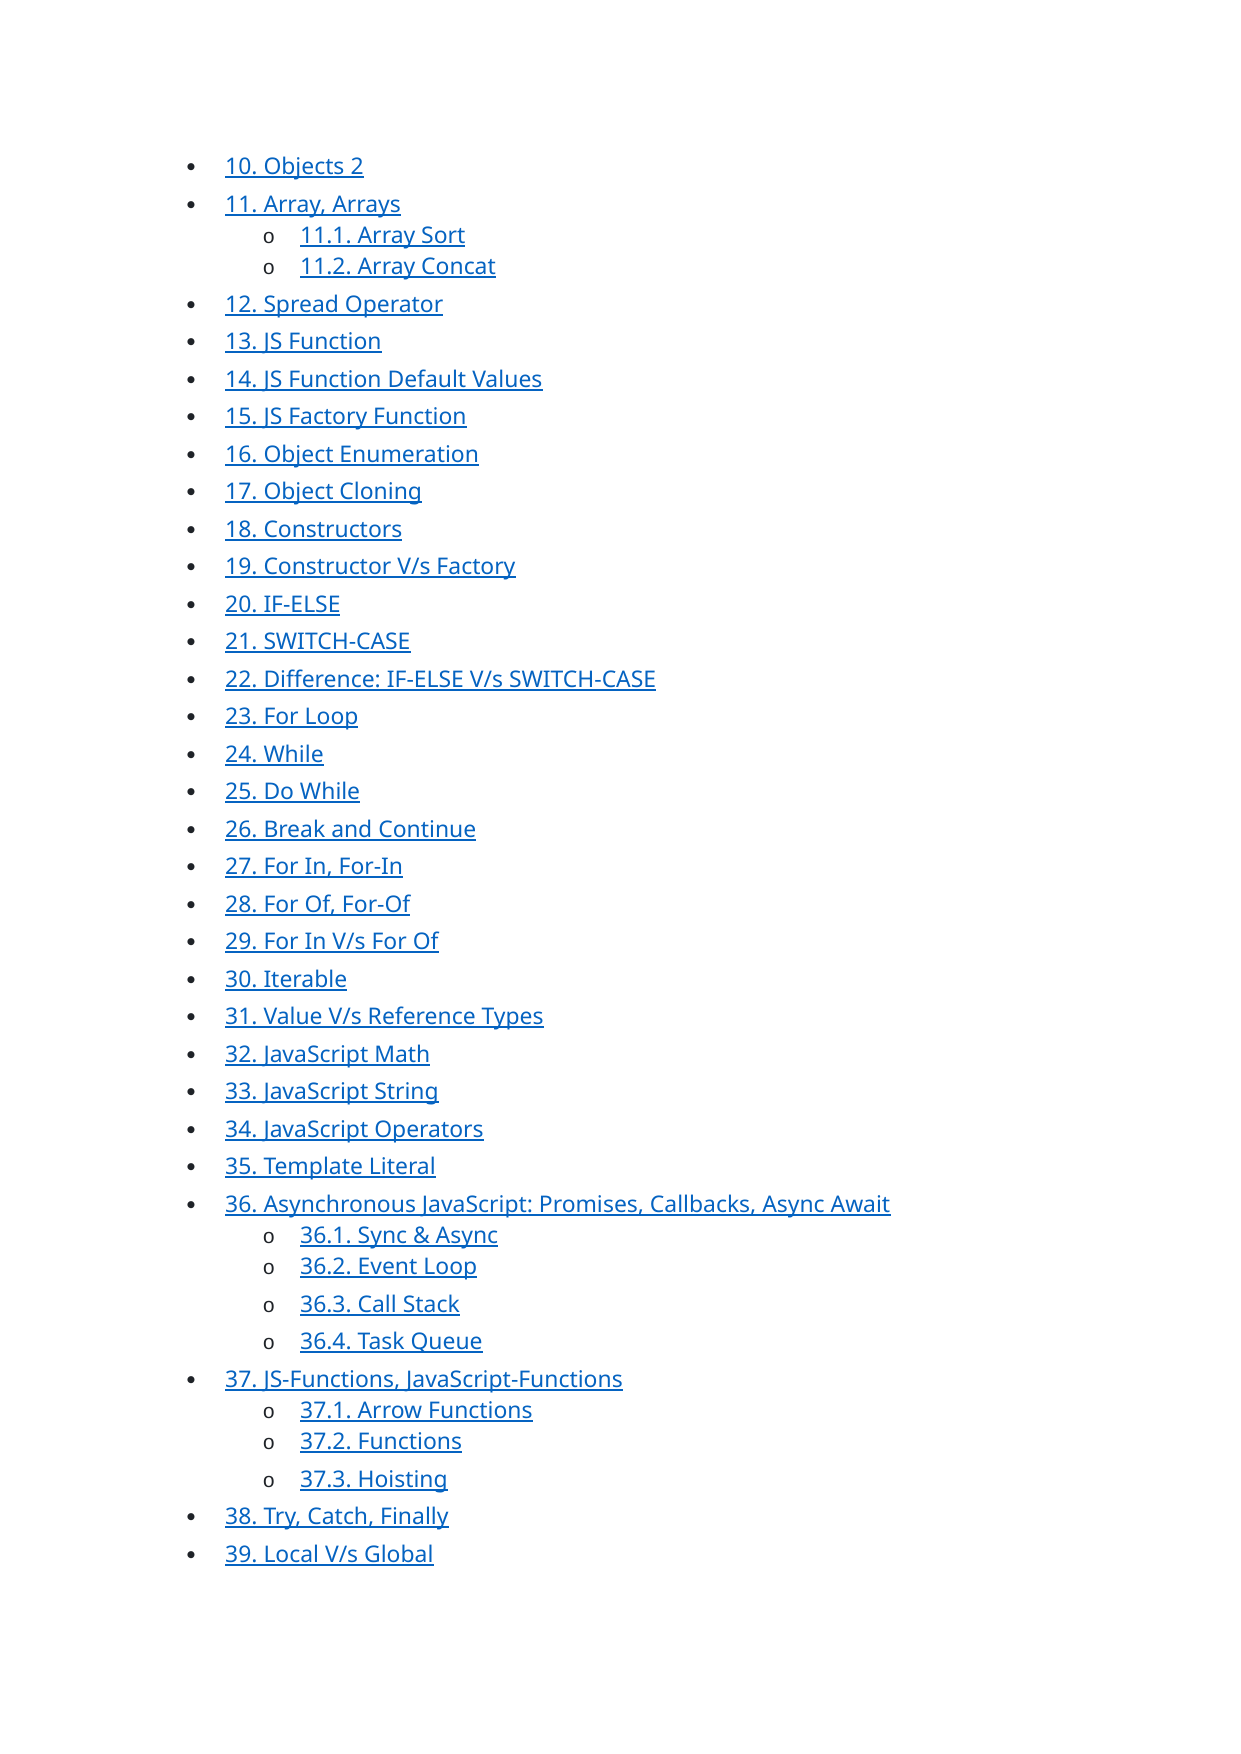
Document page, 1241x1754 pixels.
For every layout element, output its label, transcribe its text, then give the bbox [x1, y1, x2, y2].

list 21. SWITCH-CASE [187, 625, 1090, 656]
list 39. Local V/s Global [187, 1537, 1090, 1569]
list 37.1. Arrow Functions [262, 1394, 1090, 1425]
list 12. Spread Operator [187, 287, 1090, 319]
list 37.3. Hoisting [262, 1462, 1090, 1494]
list 32. JavaScript Math [187, 1037, 1090, 1069]
list 29. For In V/s For Of [187, 925, 1090, 956]
list 28. For Of, For-Of [187, 887, 1090, 919]
list 10. Objects 2 [187, 150, 1090, 181]
list 23. For Loop [187, 700, 1090, 731]
list 16. Object Enumeration [187, 437, 1090, 469]
list 30. Iterable [187, 962, 1090, 994]
list 25. Do While [187, 775, 1090, 806]
list 36. Asynchronous JavaScript: Promises, Callbacks, Async Await [187, 1187, 1090, 1219]
list 11.2. Array Concat [262, 250, 1090, 281]
list 27. For In, For-In [187, 850, 1090, 881]
list 35. Template Literal [187, 1150, 1090, 1181]
list 31. Value V/s Reference Types [187, 1000, 1090, 1031]
list 36.2. Event Loop [262, 1250, 1090, 1281]
list 19. Constructor V/s Factory [187, 550, 1090, 581]
list 14. JS Function Default Values [187, 362, 1090, 394]
list 13. JS Function [187, 325, 1090, 356]
list 26. Break and Continue [187, 812, 1090, 844]
list 38. Try, Catch, Finally [187, 1500, 1090, 1531]
list 15. JS Factory Function [187, 400, 1090, 431]
list 37. JS-Functions, JavaScript-Functions [187, 1362, 1090, 1394]
list 22. Difference: IF-ELSE V/s SWITCH-CASE [187, 662, 1090, 694]
list 11. Array, Arrays [187, 187, 1090, 219]
list 36.4. Task Queue [262, 1325, 1090, 1356]
list 24. While [187, 737, 1090, 769]
list 33. JavaScript String [187, 1075, 1090, 1106]
list 20. IF-ELSE [187, 587, 1090, 619]
list 37.2. Functions [262, 1425, 1090, 1456]
list 17. Object Cloning [187, 475, 1090, 506]
list 34. JavaScript Operators [187, 1112, 1090, 1144]
list 36.3. Call Stack [262, 1287, 1090, 1319]
list 36.1. Sync & Async [262, 1219, 1090, 1250]
list 11.1. Array Sort [262, 219, 1090, 250]
list 18. Constructors [187, 512, 1090, 544]
